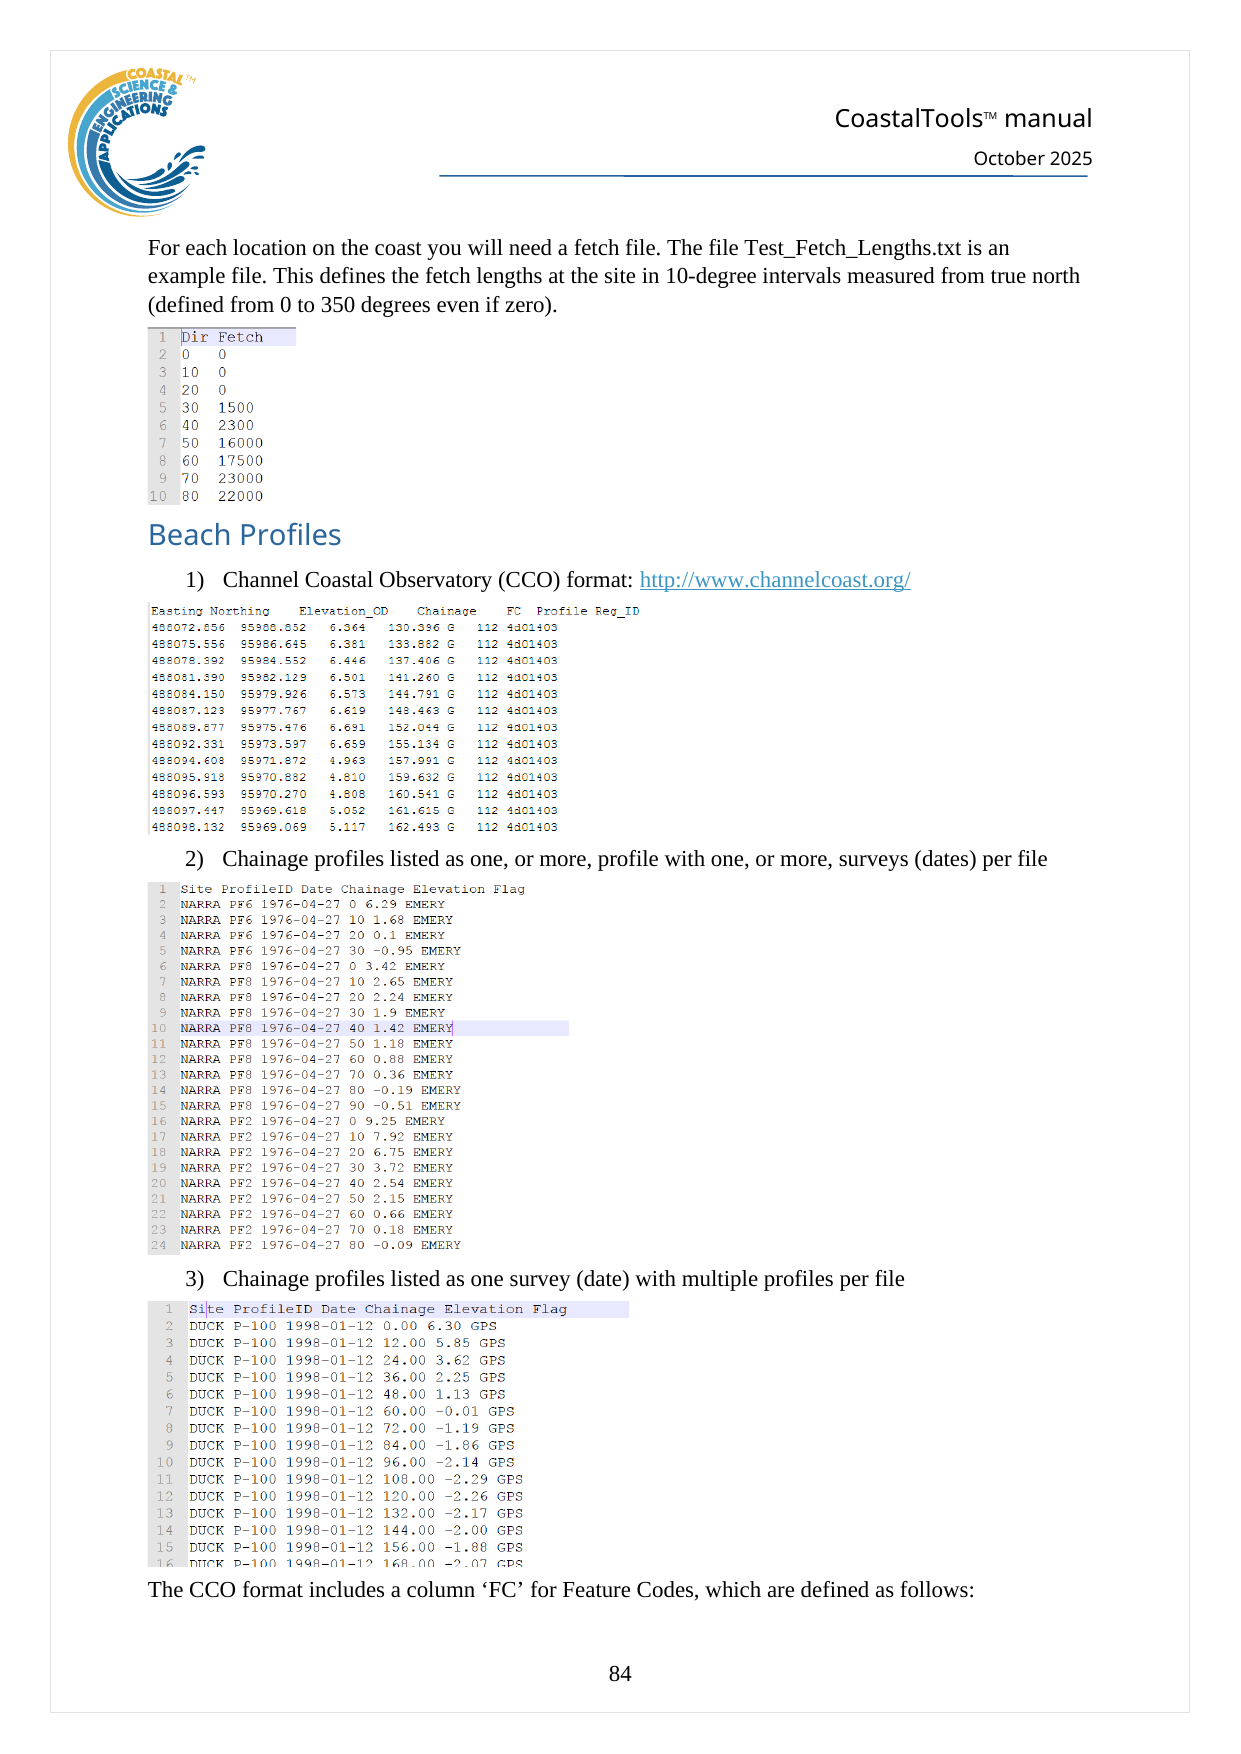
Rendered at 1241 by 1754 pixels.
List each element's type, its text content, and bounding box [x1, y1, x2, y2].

picture [147, 602, 650, 835]
list Chainage profiles listed as one survey (date) with multiple profiles per file [185, 1265, 1093, 1291]
list Channel Coastal Observatory (CCO) format: http://www.channelcoast.org/ [185, 566, 1093, 592]
picture [147, 327, 297, 505]
text For each location on the coast you will need a fetch file. The file Test_Fetch_Lengths.txt is an example file. This defines the fetch lengths at the site in 10-degree intervals measured from true north (defined from 0 to 350 degrees even if zero). [148, 234, 1093, 317]
text Beach Profiles [148, 515, 1093, 554]
list Chainage profiles listed as one, or more, profile with one, or more, surveys (dates) per file [185, 845, 1093, 872]
text The CCO format includes a column ‘FC’ for Feature Codes, which are defined as follows: [148, 1577, 1093, 1603]
picture [147, 882, 569, 1255]
picture [147, 1301, 630, 1567]
